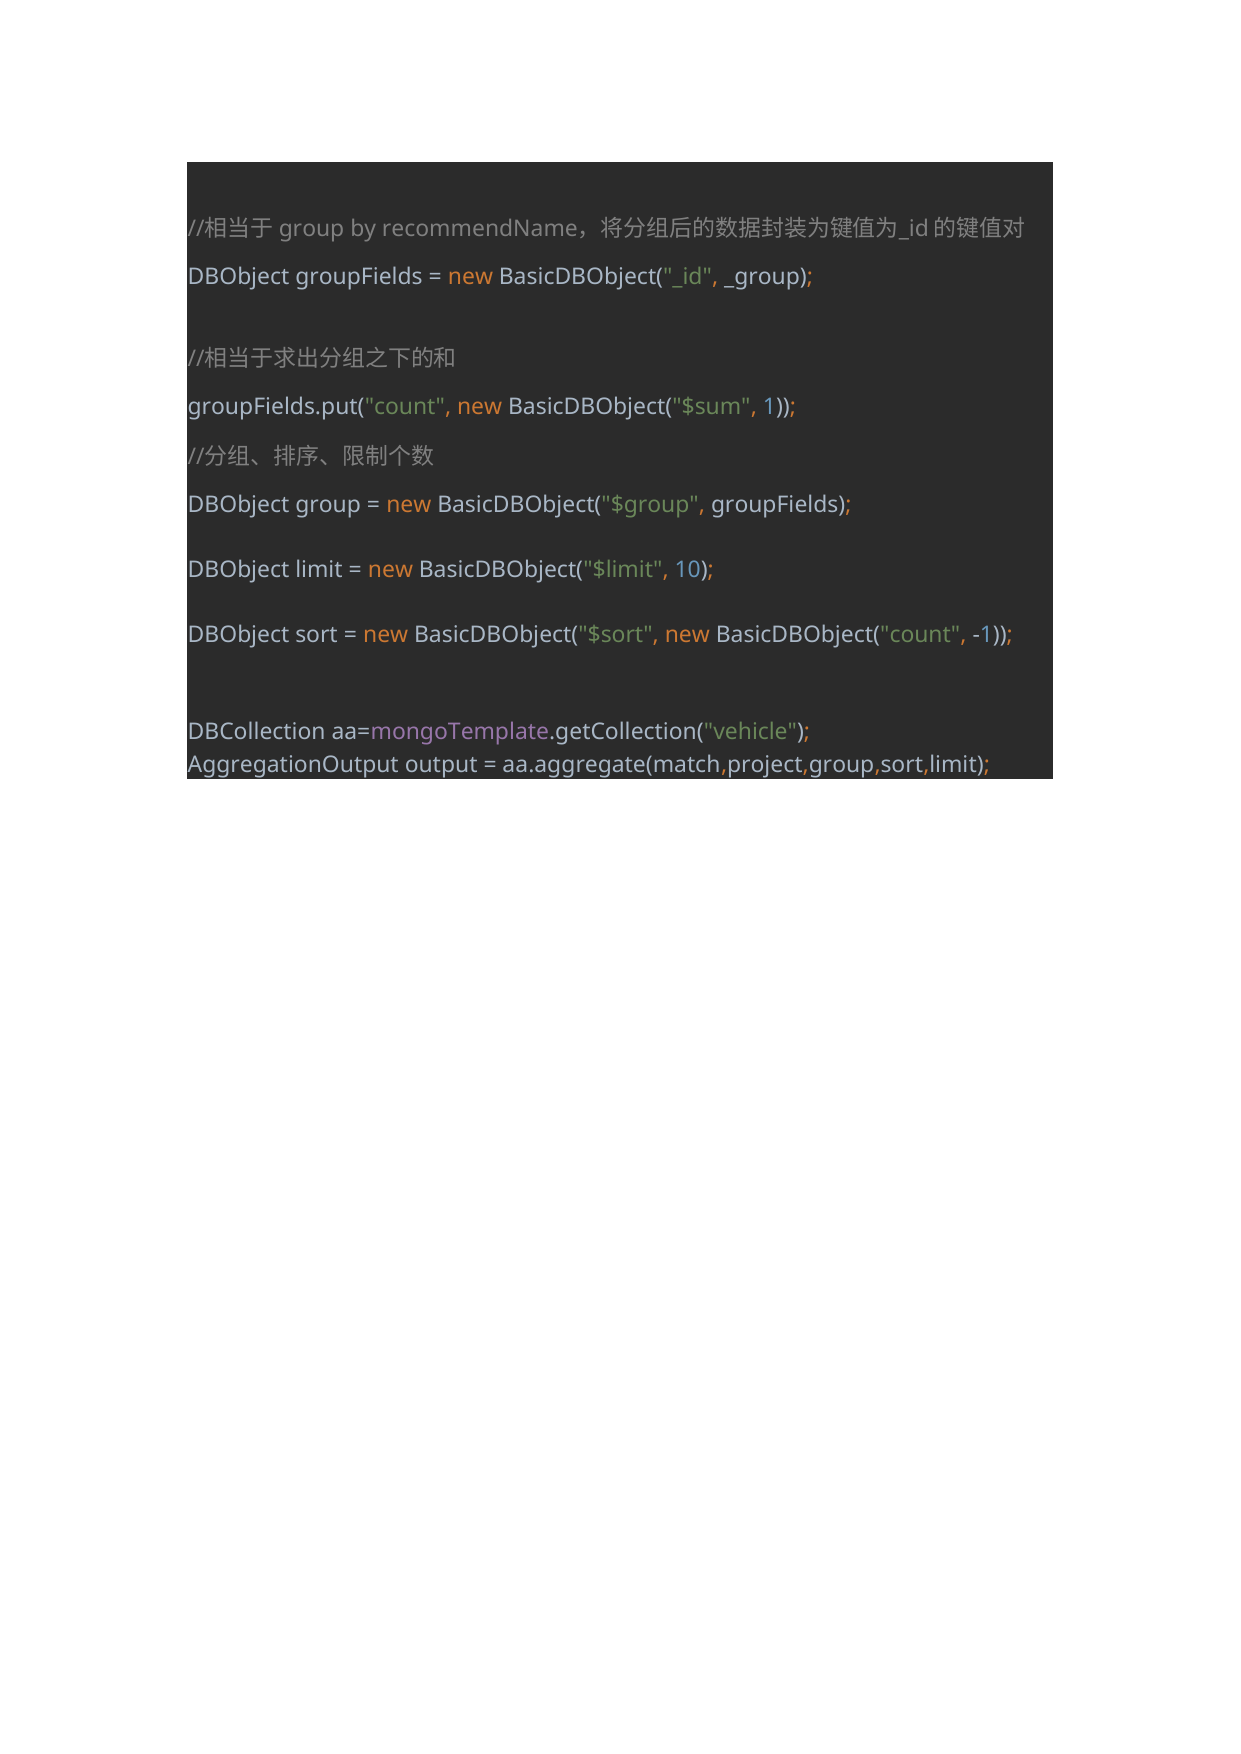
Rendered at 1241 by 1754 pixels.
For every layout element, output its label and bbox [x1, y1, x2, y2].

text [187, 162, 1053, 779]
